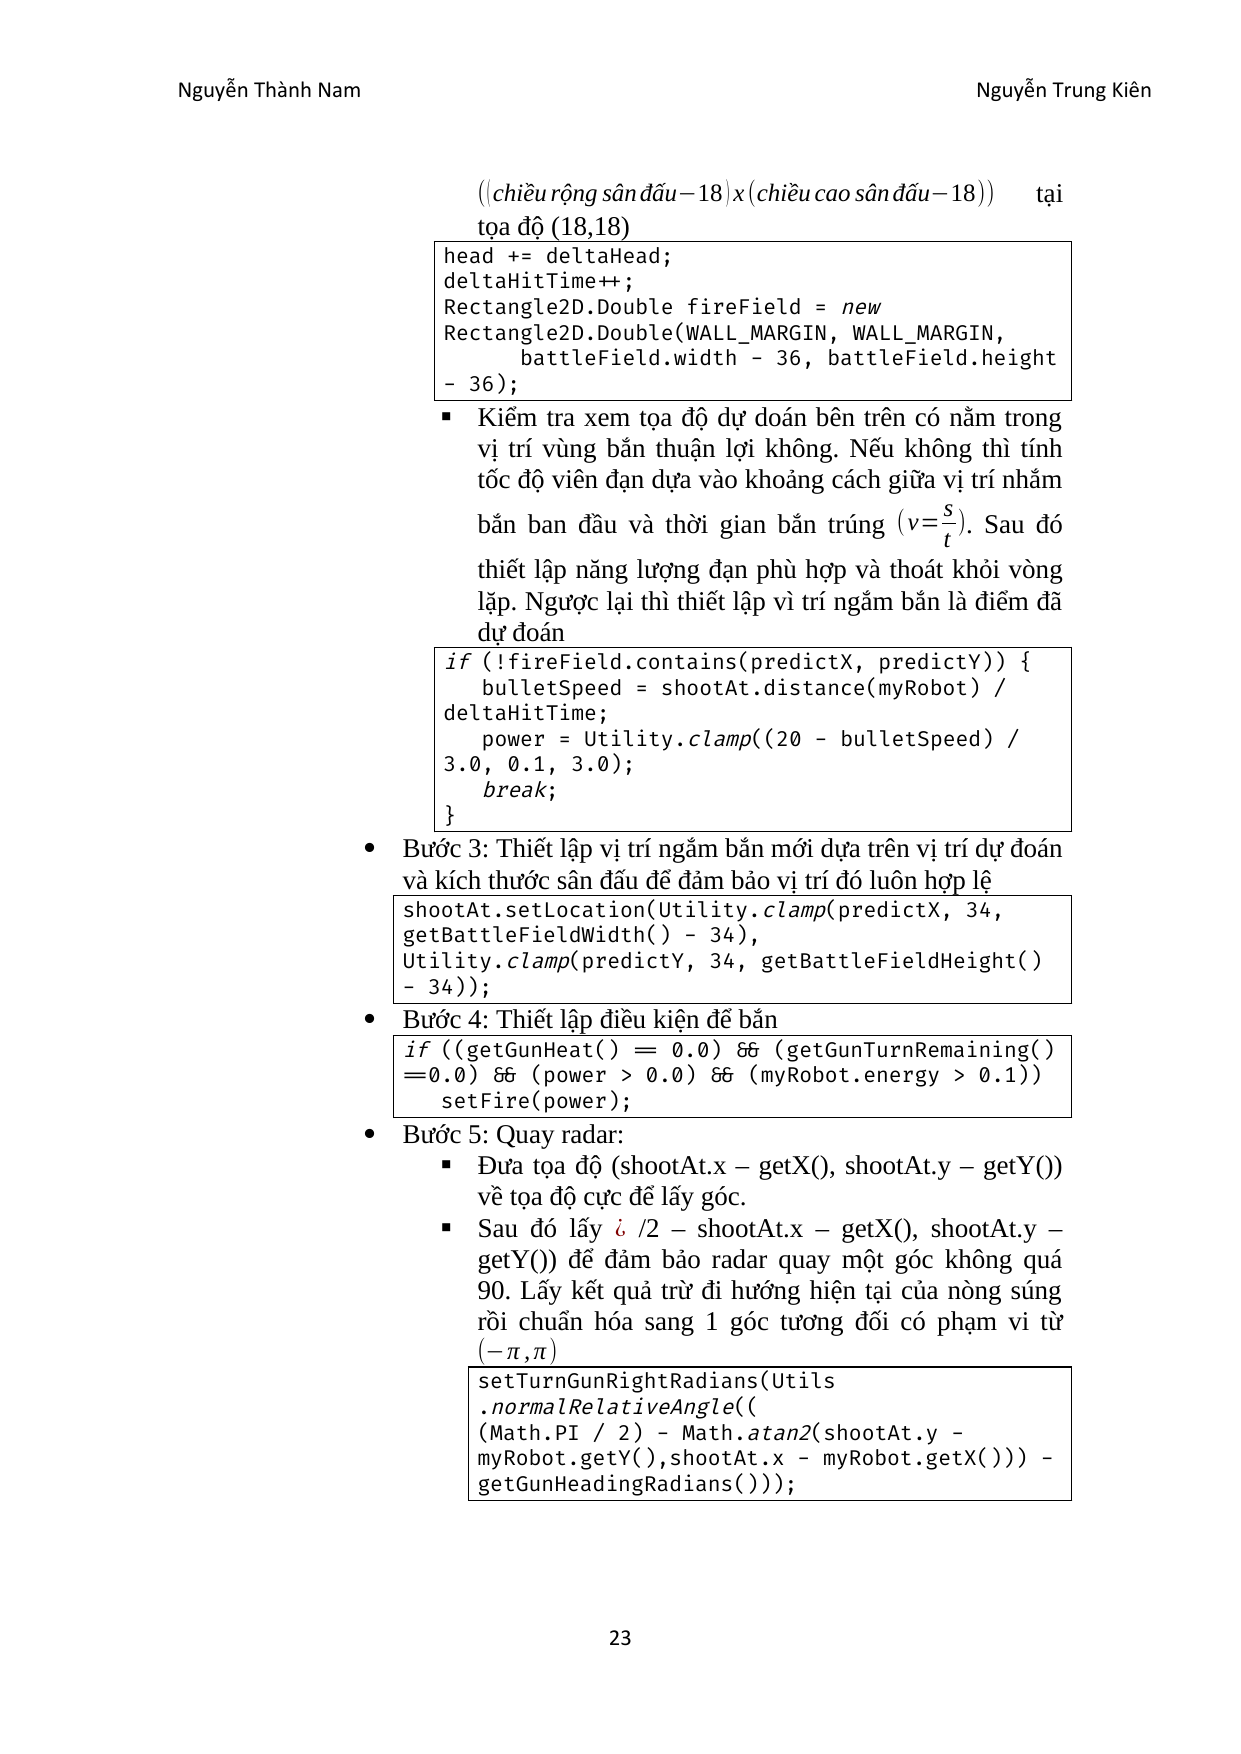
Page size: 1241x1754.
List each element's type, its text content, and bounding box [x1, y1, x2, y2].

list Bước 5: Quay radar: [365, 1118, 1063, 1149]
list Bước 4: Thiết lập điều kiện để bắn [365, 1004, 1063, 1035]
list Kiểm tra xem tọa độ dự doán bên trên có nằm trong vị trí vùng bắn thuận lợi không. Nếu không thì tính tốc độ viên đạn dựa vào khoảng cách giữa vị trí nhắm bắn ban đầu và thời gian bắn trúng . Sau đó thiết lập năng lượng đạn phù hợp và thoát khỏi vòng lặp. Ngược lại thì thiết lập vì trí ngắm bắn là điểm đã dự đoán [440, 401, 1063, 647]
list Bước 3: Thiết lập vị trí ngắm bắn mới dựa trên vị trí dự đoán và kích thước sân đấu để đảm bảo vị trí đó luôn hợp lệ [365, 832, 1063, 895]
list if ((getGunHeat() == 0.0) && (getGunTurnRemaining() ==0.0) && (power > 0.0) && (myRobot.energy > 0.1)) setFire(power); [394, 1036, 1071, 1117]
list setTurnGunRightRadians(Utils.normalRelativeAngle(( (Math.PI / 2) - Math.atan2(shootAt.y - myRobot.getY(),shootAt.x - myRobot.getX())) - getGunHeadingRadians())); [469, 1368, 1071, 1500]
list Sau đó lấy /2 – shootAt.x – getX(), shootAt.y – getY()) để đảm bảo radar quay một góc không quá 90. Lấy kết quả trừ đi hướng hiện tại của nòng súng rồi chuẩn hóa sang 1 góc tương đối có phạm vi từ [440, 1212, 1063, 1366]
list Đưa tọa độ (shootAt.x – getX(), shootAt.y – getY()) về tọa độ cực để lấy góc. [440, 1149, 1063, 1212]
list if (!fireField.contains(predictX, predictY)) { bulletSpeed = shootAt.distance(myRobot) / deltaHitTime; power = Utility.clamp((20 - bulletSpeed) / 3.0, 0.1, 3.0); break; } [435, 648, 1071, 831]
list head += deltaHead; deltaHitTime++; Rectangle2D.Double fireField = new Rectangle2D.Double(WALL_MARGIN, WALL_MARGIN, battleField.width - 36, battleField.height - 36); [435, 242, 1071, 400]
list shootAt.setLocation(Utility.clamp(predictX, 34, getBattleFieldWidth() - 34), Utility.clamp(predictY, 34, getBattleFieldHeight() - 34)); [394, 896, 1071, 1003]
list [440, 177, 1063, 241]
